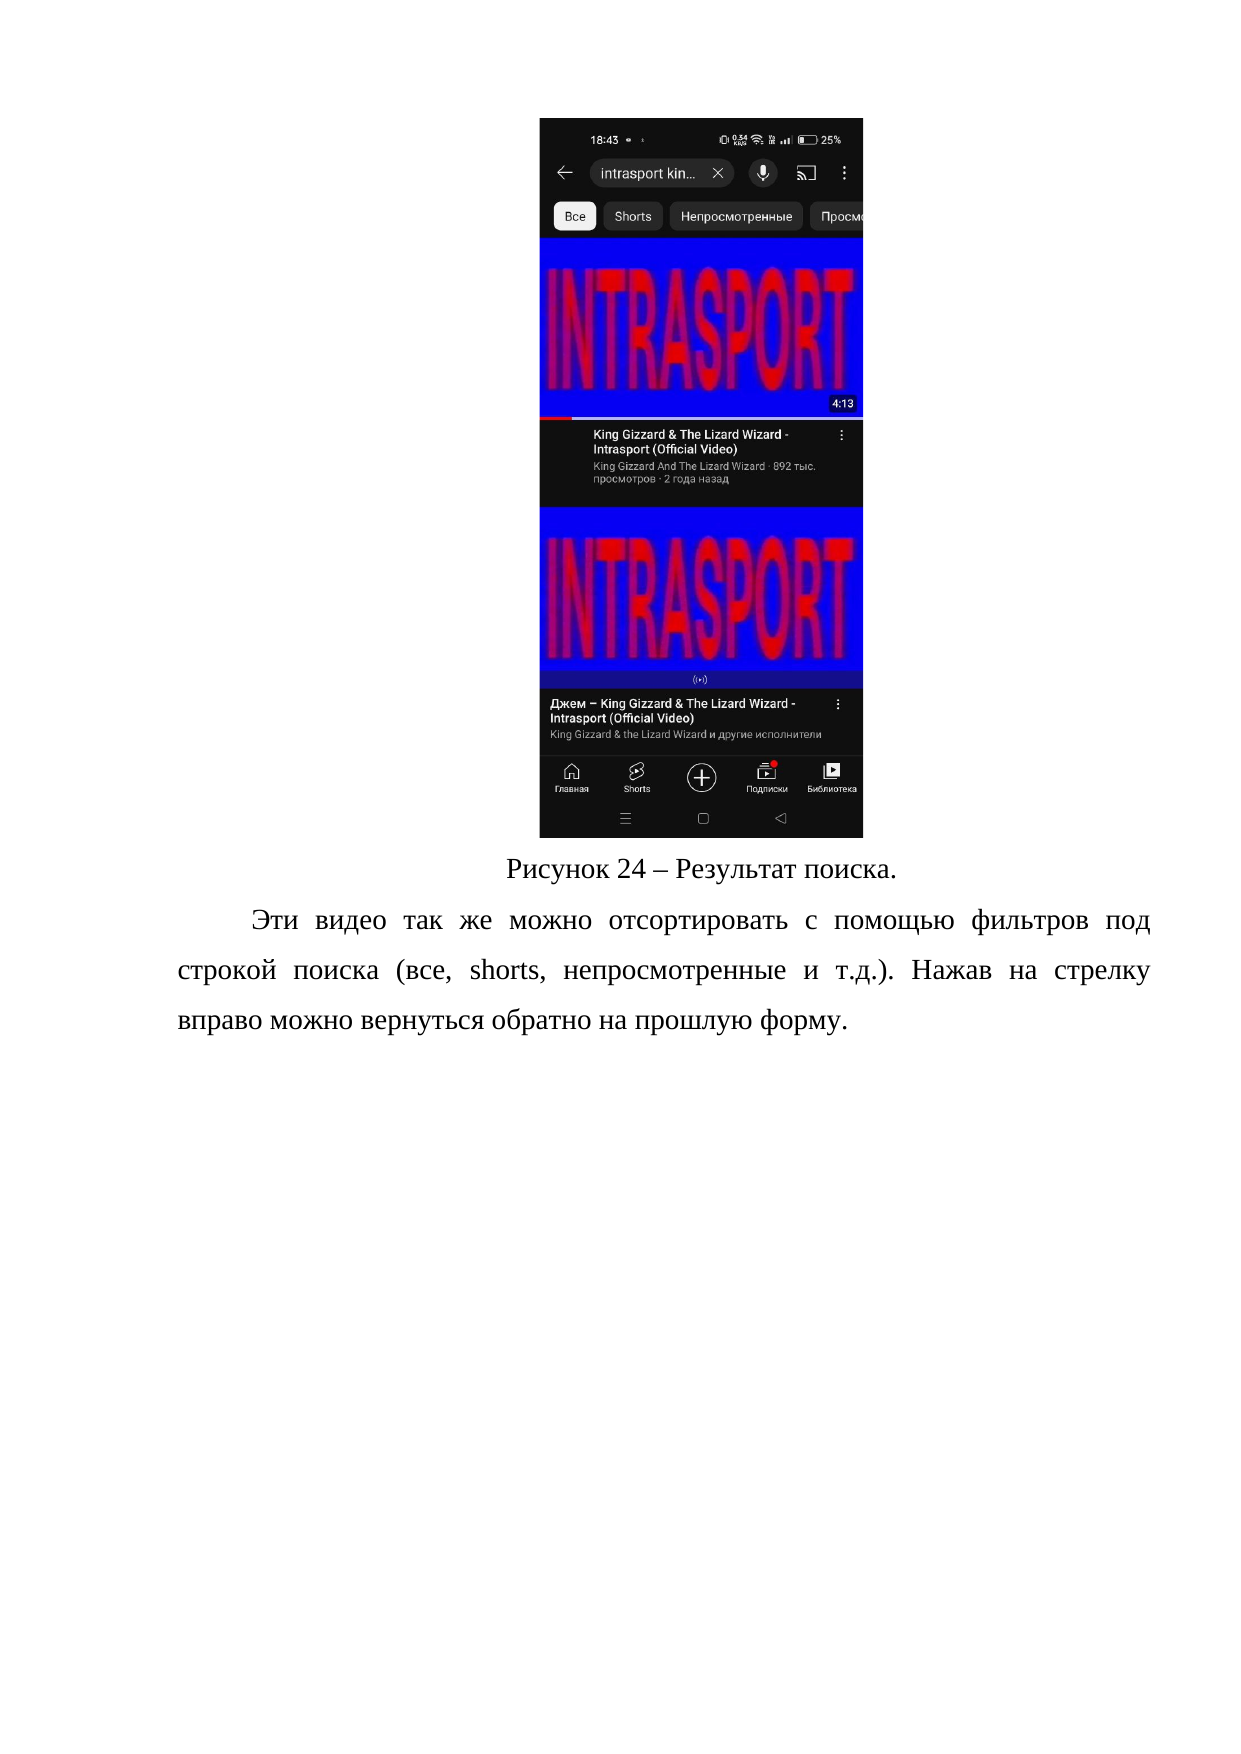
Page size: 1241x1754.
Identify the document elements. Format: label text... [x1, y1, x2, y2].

list Эти видео так же можно отсортировать с помощью фильтров под строкой поиска (все, shorts, непросмотренные и т.д.). Нажав на стрелку вправо можно вернуться обратно на прошлую форму. [177, 902, 1152, 1036]
list Рисунок 24 – Результат поиска. [177, 852, 1152, 885]
picture [539, 118, 864, 838]
